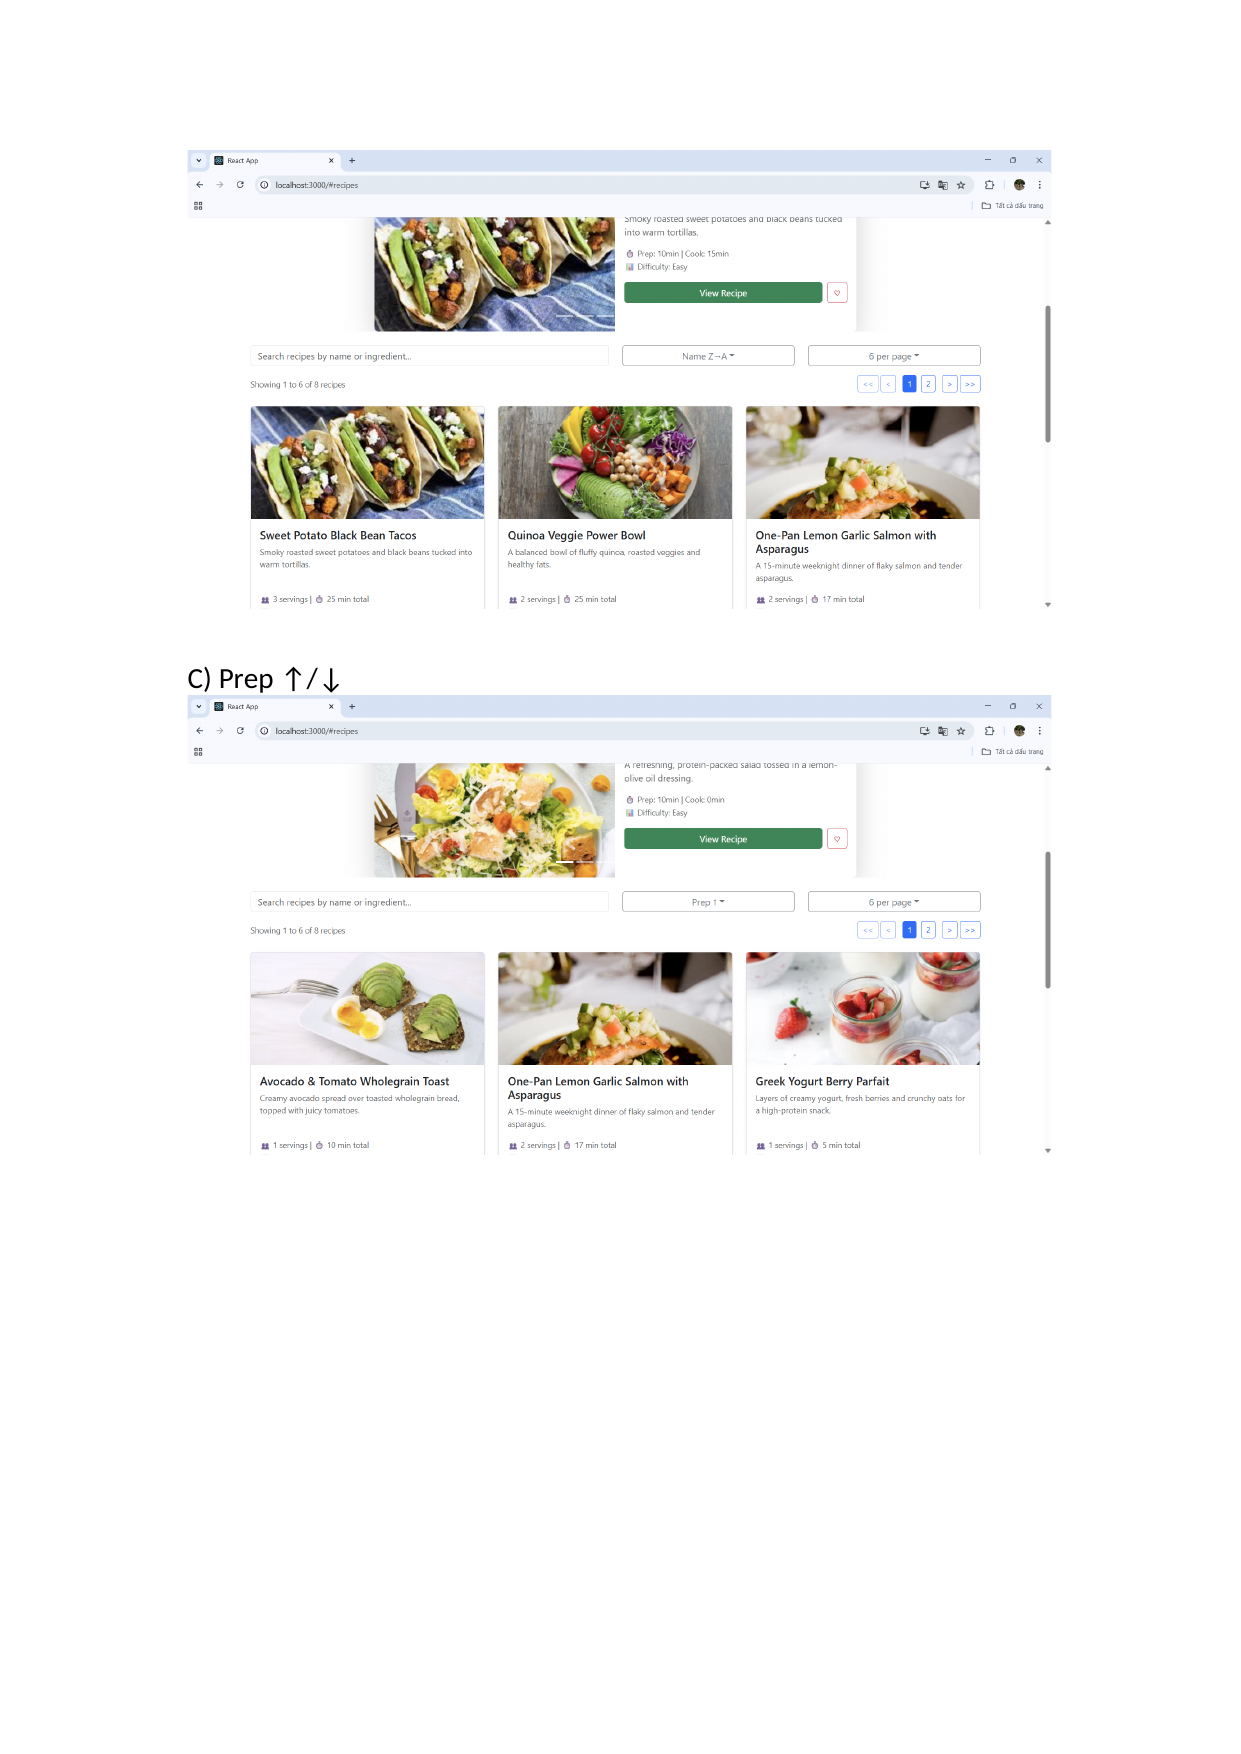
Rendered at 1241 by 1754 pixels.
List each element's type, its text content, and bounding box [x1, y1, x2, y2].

list Prep ↑/↓ [187, 660, 1053, 695]
picture [187, 695, 1052, 1155]
picture [187, 150, 1052, 609]
